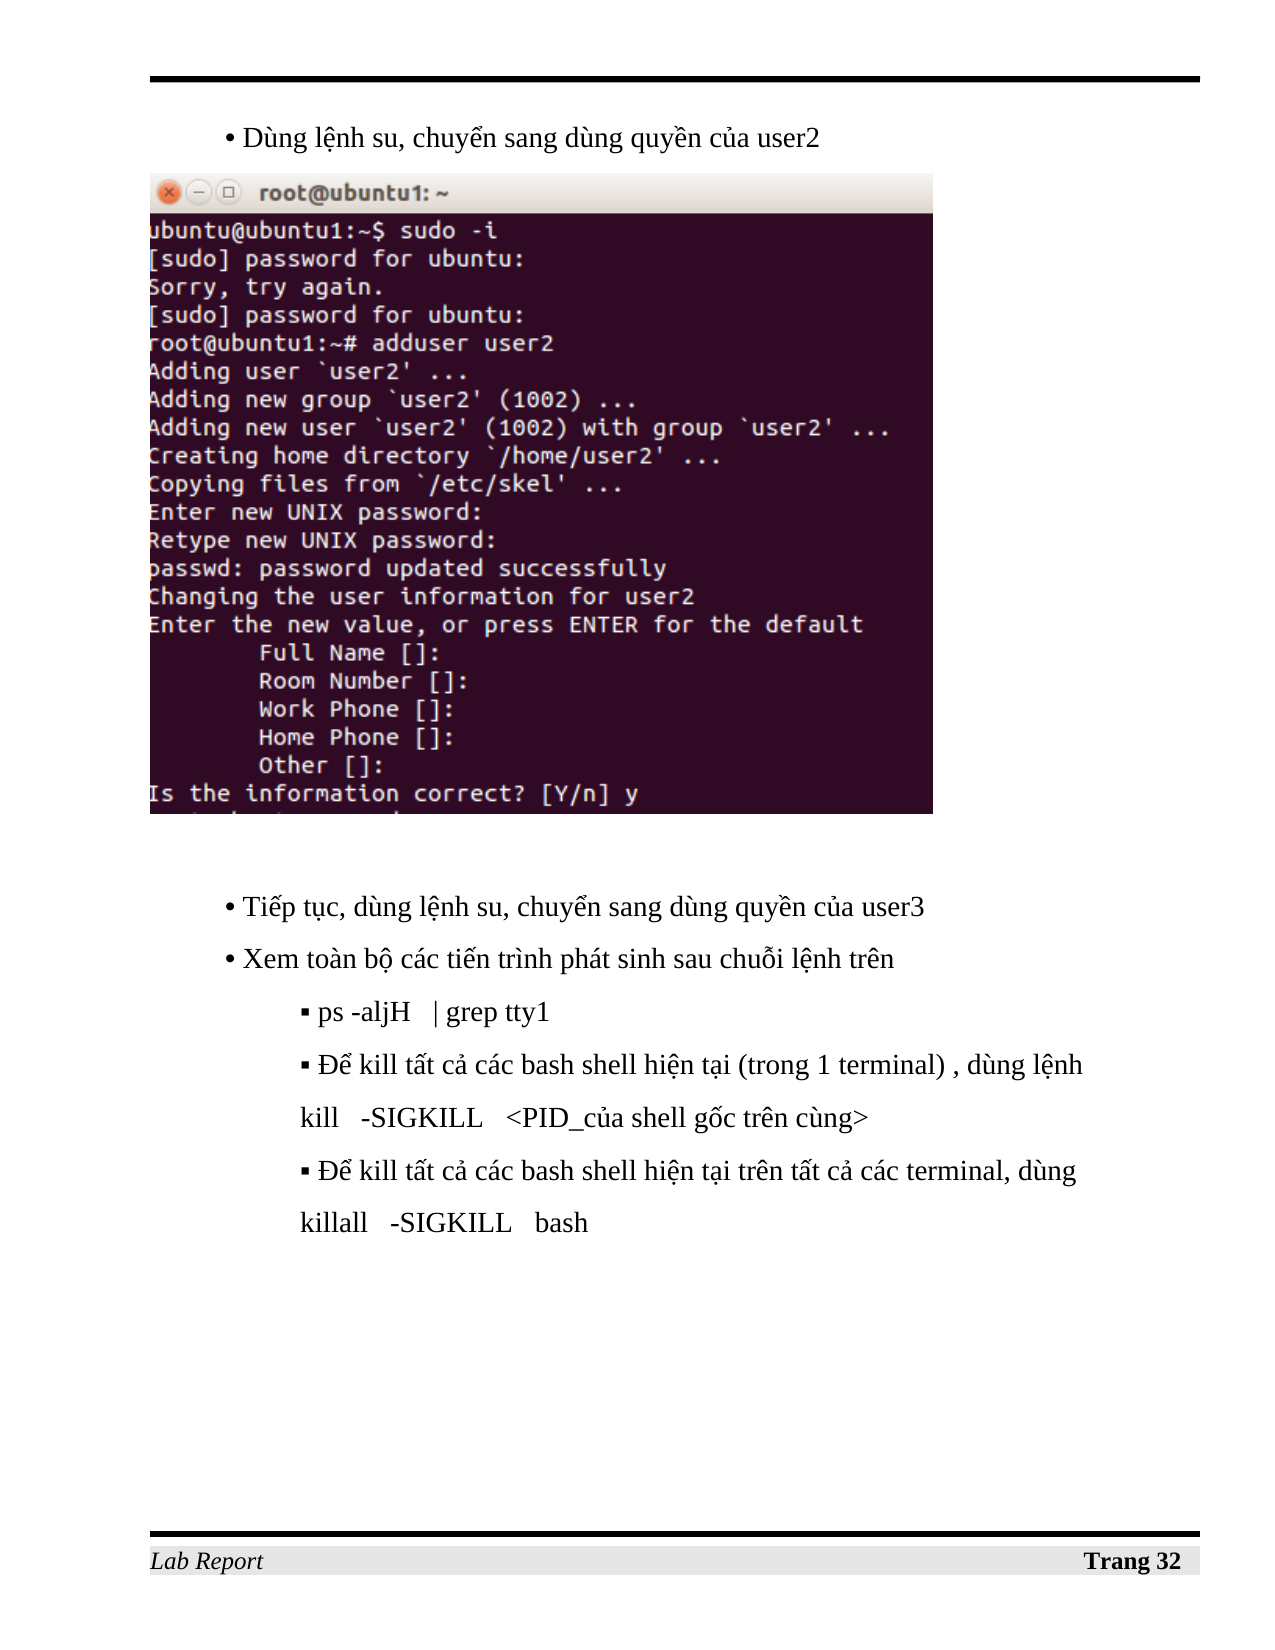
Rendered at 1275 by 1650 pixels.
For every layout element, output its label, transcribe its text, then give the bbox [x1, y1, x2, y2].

text • Dùng lệnh su, chuyển sang dùng quyền của user2 [150, 120, 1200, 153]
text ▪ Để kill tất cả các bash shell hiện tại (trong 1 terminal) , dùng lệnh [225, 1047, 1200, 1081]
text killall -SIGKILL bash [150, 1206, 1200, 1239]
text ▪ Để kill tất cả các bash shell hiện tại trên tất cả các terminal, dùng [225, 1153, 1200, 1186]
text • Xem toàn bộ các tiến trình phát sinh sau chuỗi lệnh trên [150, 942, 1200, 975]
picture [150, 173, 933, 814]
text • Tiếp tục, dùng lệnh su, chuyển sang dùng quyền của user3 [150, 889, 1200, 922]
text kill -SIGKILL <PID_của shell gốc trên cùng> [225, 1100, 1200, 1133]
text ▪ ps -aljH | grep tty1 [225, 994, 1200, 1028]
